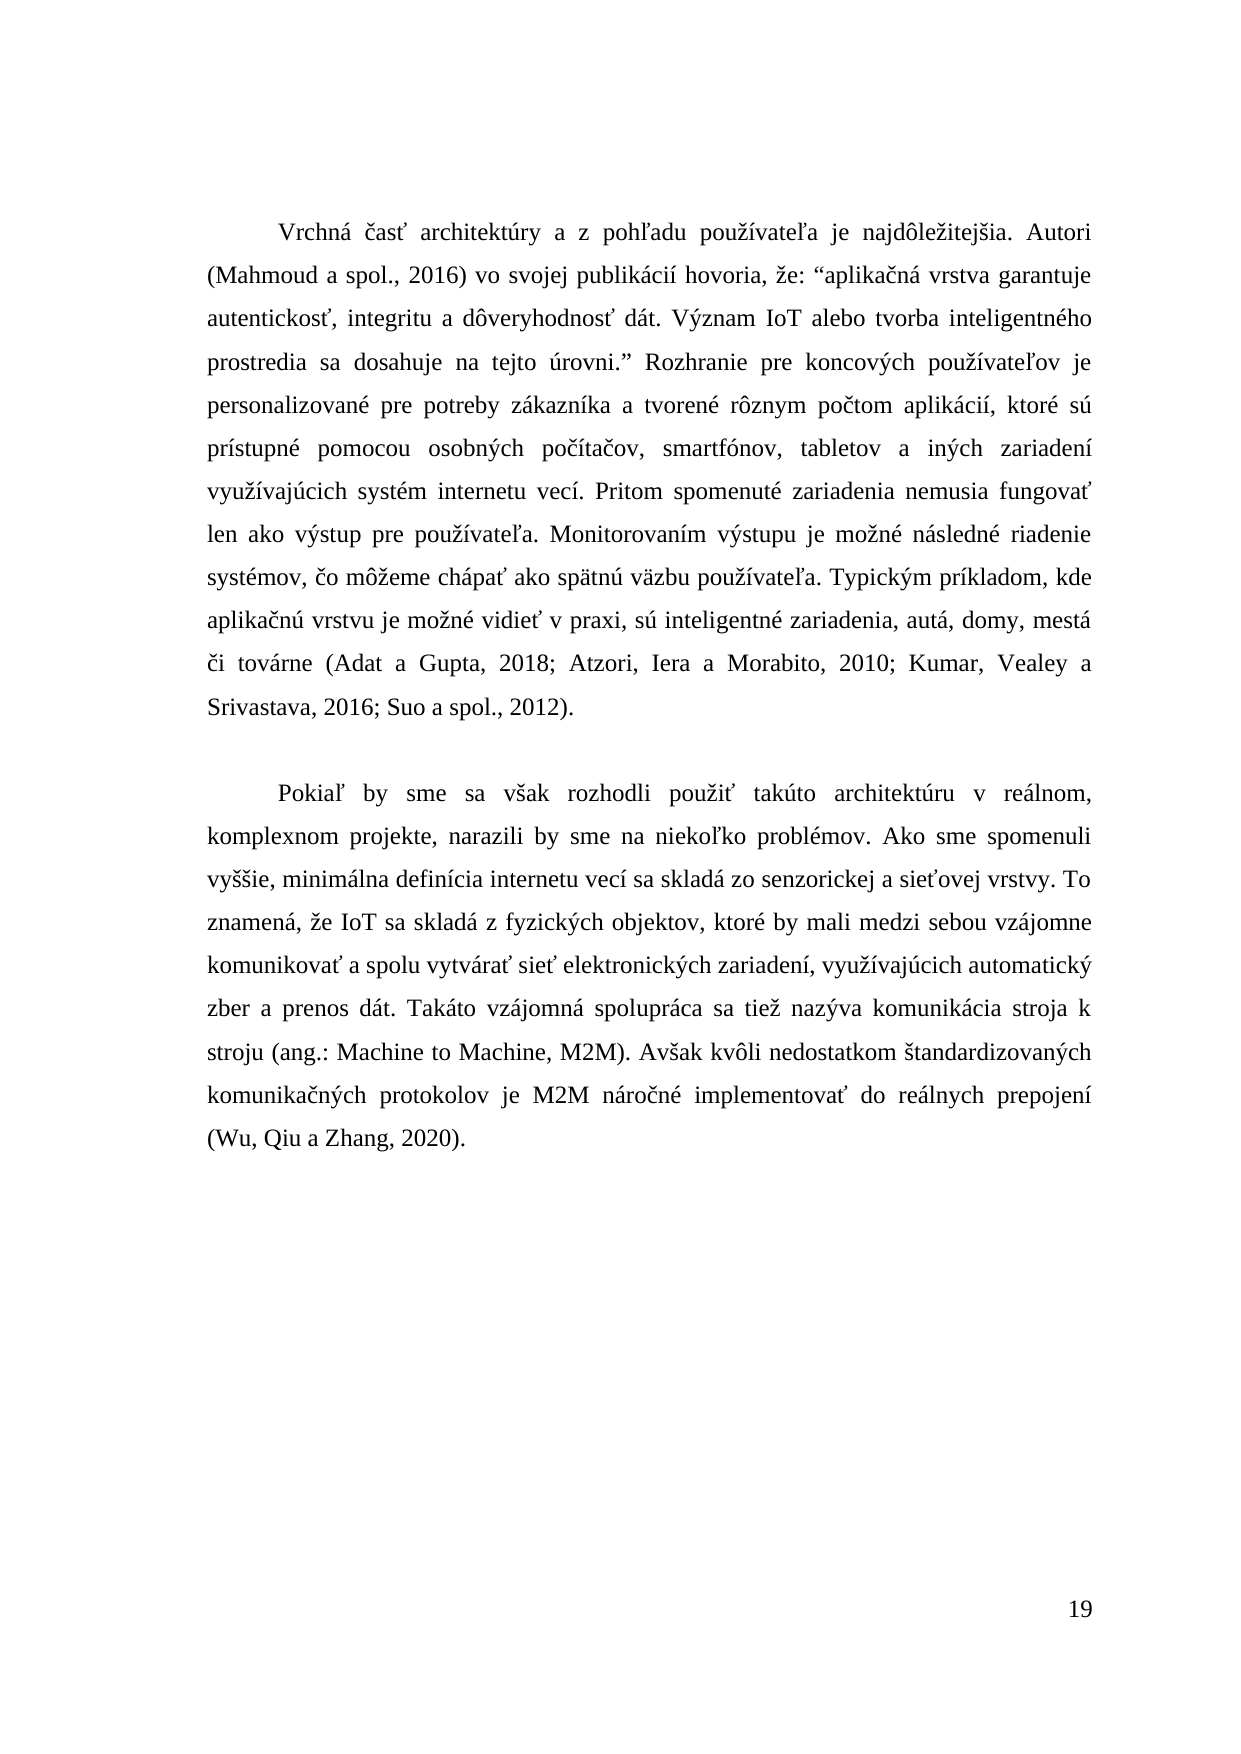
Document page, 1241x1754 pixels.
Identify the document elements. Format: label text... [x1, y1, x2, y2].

text Pokiaľ by sme sa však rozhodli použiť takúto architektúru v reálnom, komplexnom projekte, narazili by sme na niekoľko problémov. Ako sme spomenuli vyššie, minimálna definícia internetu vecí sa skladá zo senzorickej a sieťovej vrstvy. To znamená, že IoT sa skladá z fyzických objektov, ktoré by mali medzi sebou vzájomne komunikovať a spolu vytvárať sieť elektronických zariadení, využívajúcich automatický zber a prenos dát. Takáto vzájomná spolupráca sa tiež nazýva komunikácia stroja k stroju (ang.: Machine to Machine, M2M). Avšak kvôli nedostatkom štandardizovaných komunikačných protokolov je M2M náročné implementovať do reálnych prepojení (Wu, Qiu a Zhang, 2020). [207, 778, 1092, 1152]
text Vrchná časť architektúry a z pohľadu používateľa je najdôležitejšia. Autori (Mahmoud a spol., 2016) vo svojej publikácií hovoria, že: “aplikačná vrstva garantuje autentickosť, integritu a dôveryhodnosť dát. Význam IoT alebo tvorba inteligentného prostredia sa dosahuje na tejto úrovni.” Rozhranie pre koncových používateľov je personalizované pre potreby zákazníka a tvorené rôznym počtom aplikácií, ktoré sú prístupné pomocou osobných počítačov, smartfónov, tabletov a iných zariadení využívajúcich systém internetu vecí. Pritom spomenuté zariadenia nemusia fungovať len ako výstup pre používateľa. Monitorovaním výstupu je možné následné riadenie systémov, čo môžeme chápať ako spätnú väzbu používateľa. Typickým príkladom, kde aplikačnú vrstvu je možné vidieť v praxi, sú inteligentné zariadenia, autá, domy, mestá či továrne (Adat a Gupta, 2018; Atzori, Iera a Morabito, 2010; Kumar, Vealey a Srivastava, 2016; Suo a spol., 2012). [207, 217, 1092, 720]
